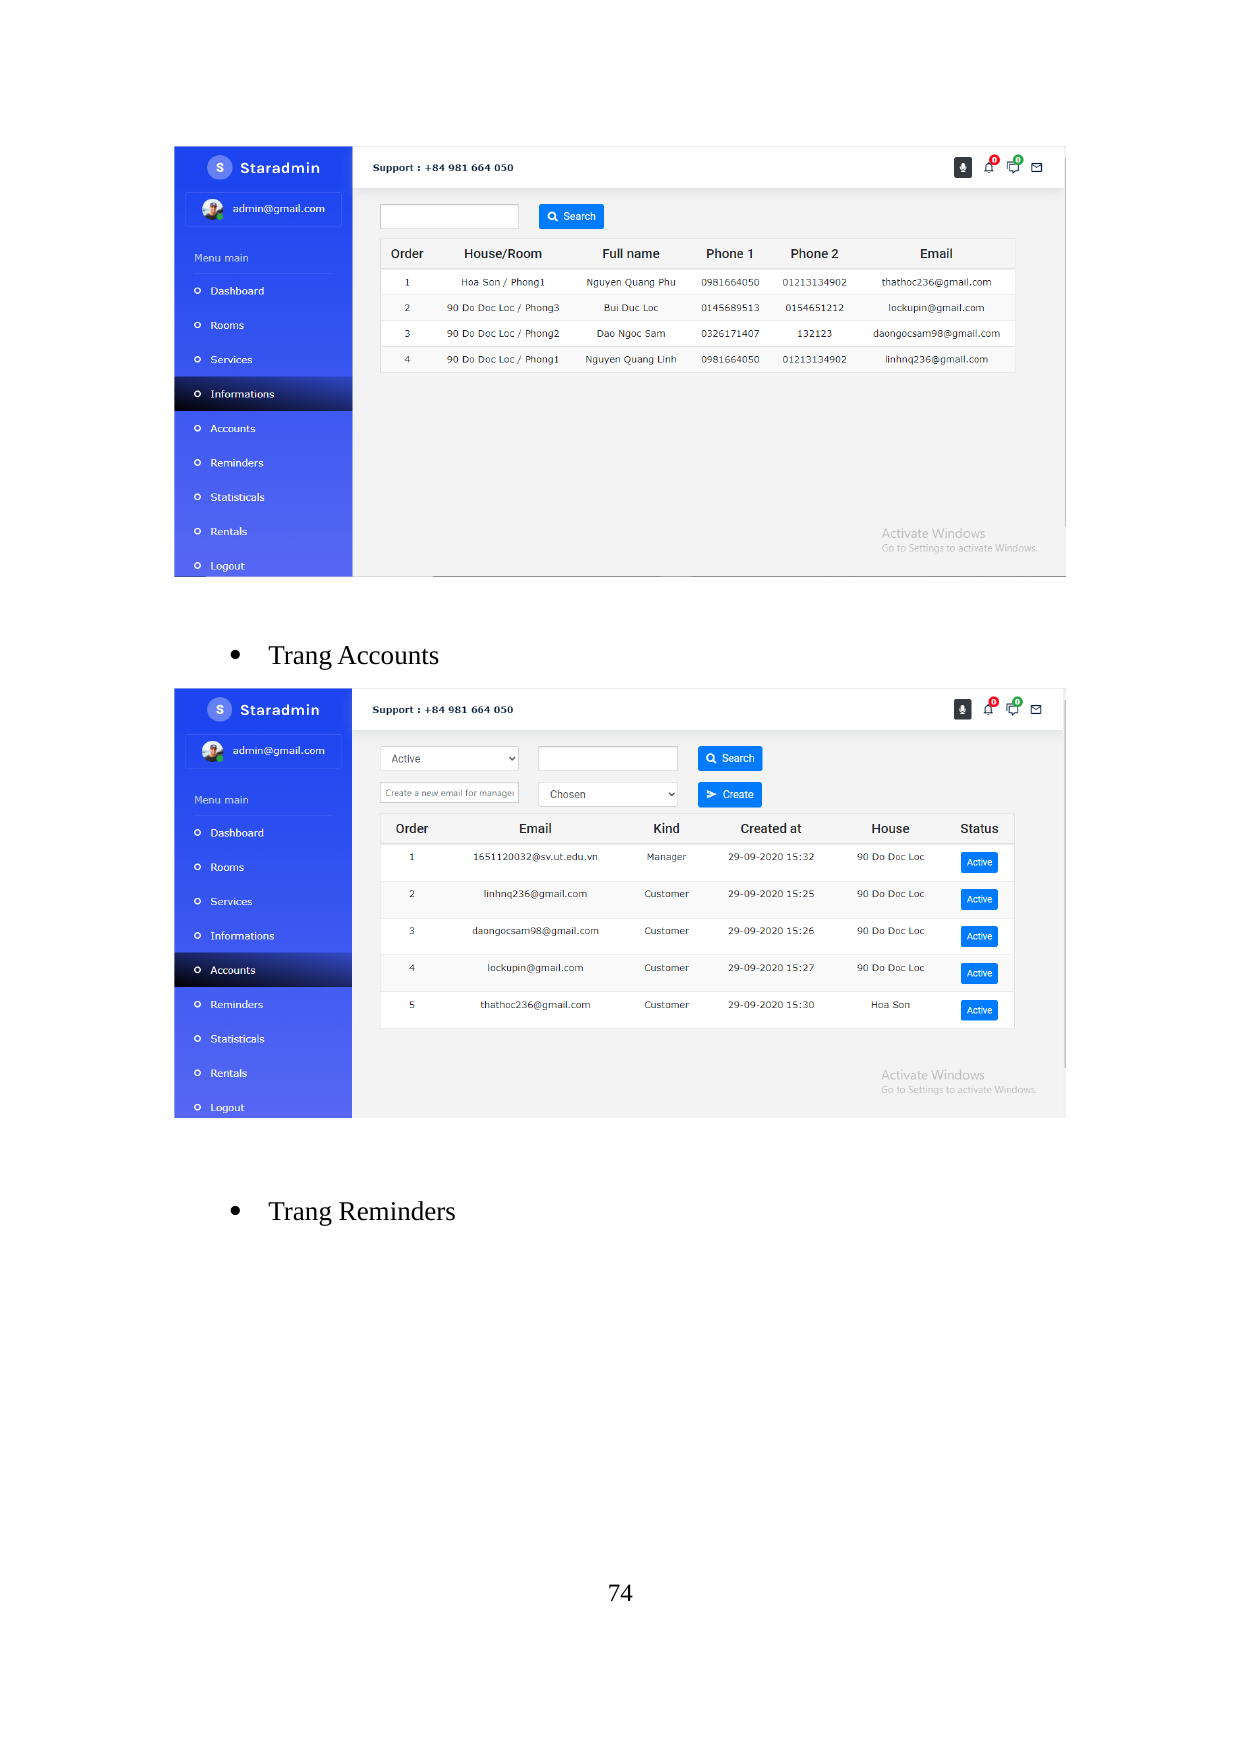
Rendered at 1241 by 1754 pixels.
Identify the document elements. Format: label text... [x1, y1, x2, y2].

picture [174, 143, 1066, 577]
list Trang Accounts [231, 639, 1122, 670]
list Trang Reminders [231, 1196, 1122, 1227]
picture [174, 685, 1066, 1118]
